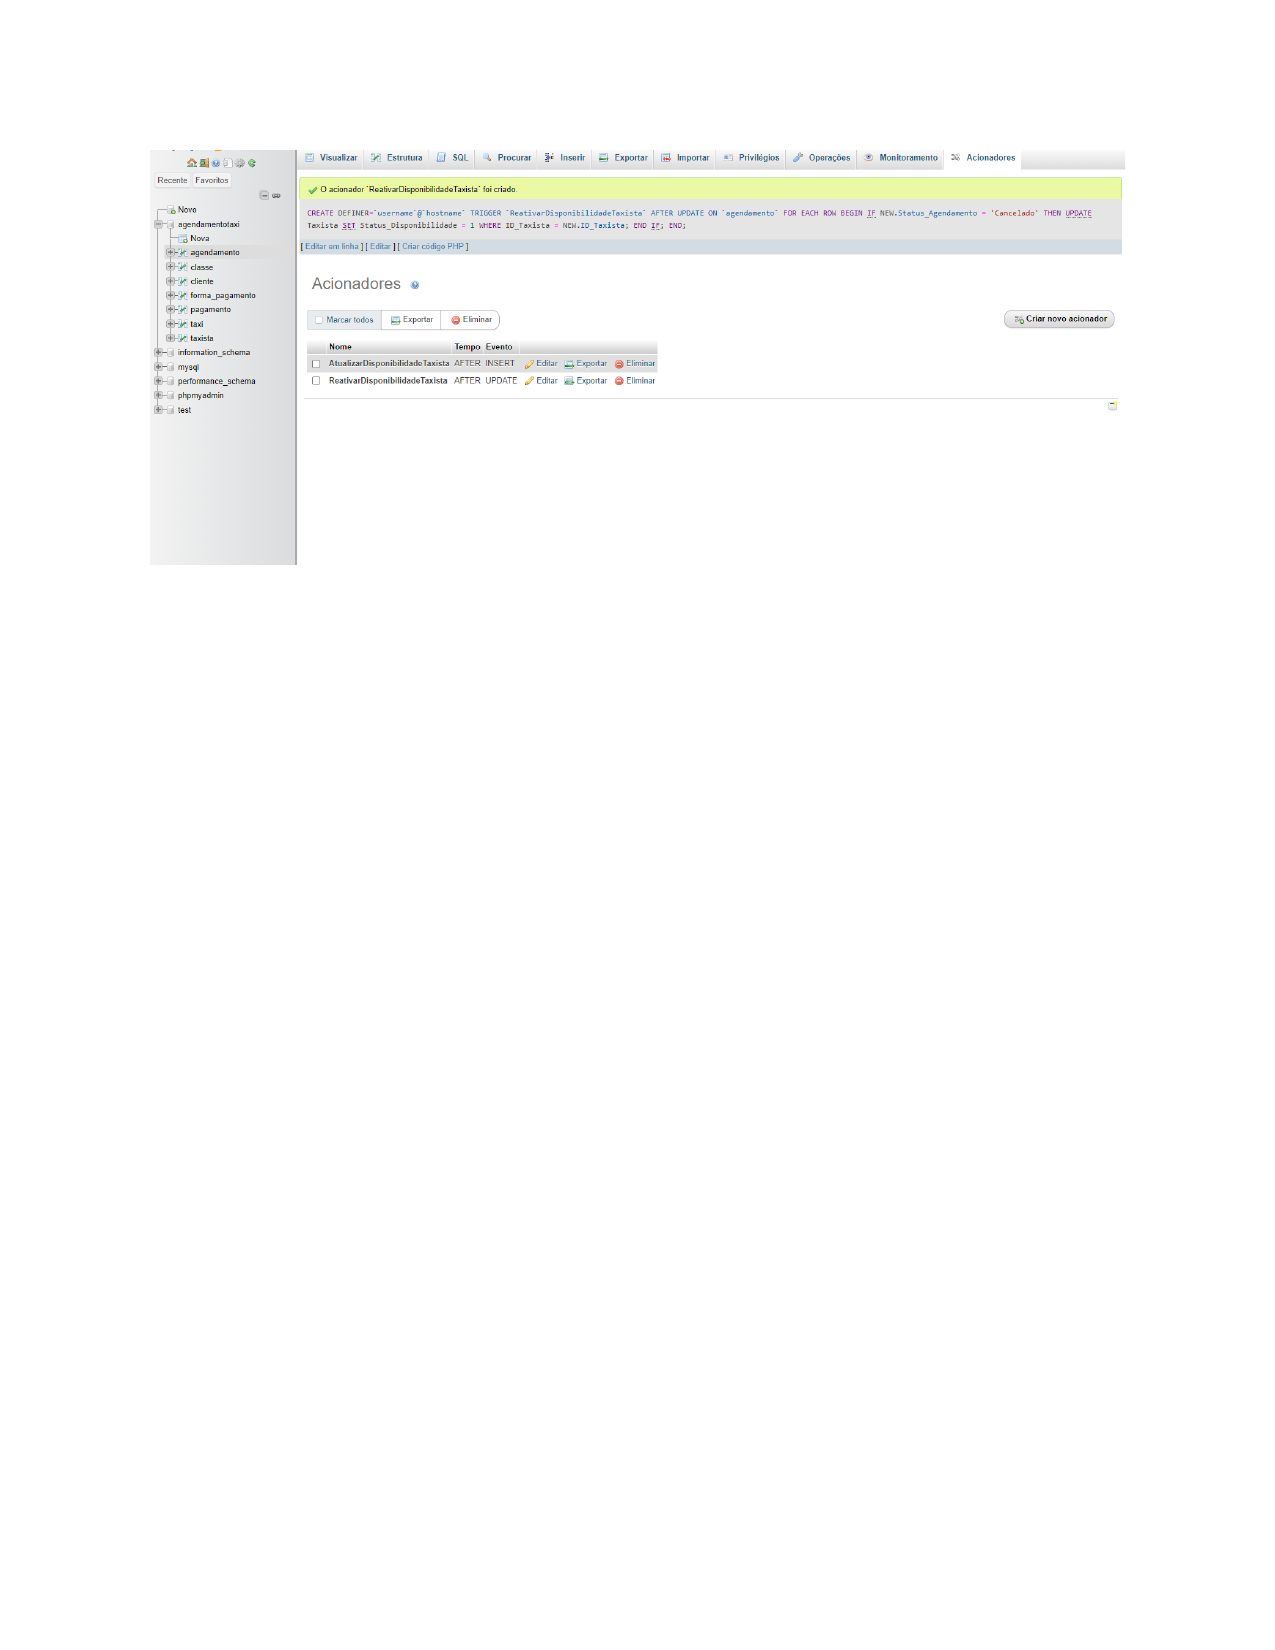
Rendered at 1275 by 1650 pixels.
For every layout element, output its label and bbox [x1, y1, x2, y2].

picture [150, 150, 1125, 565]
